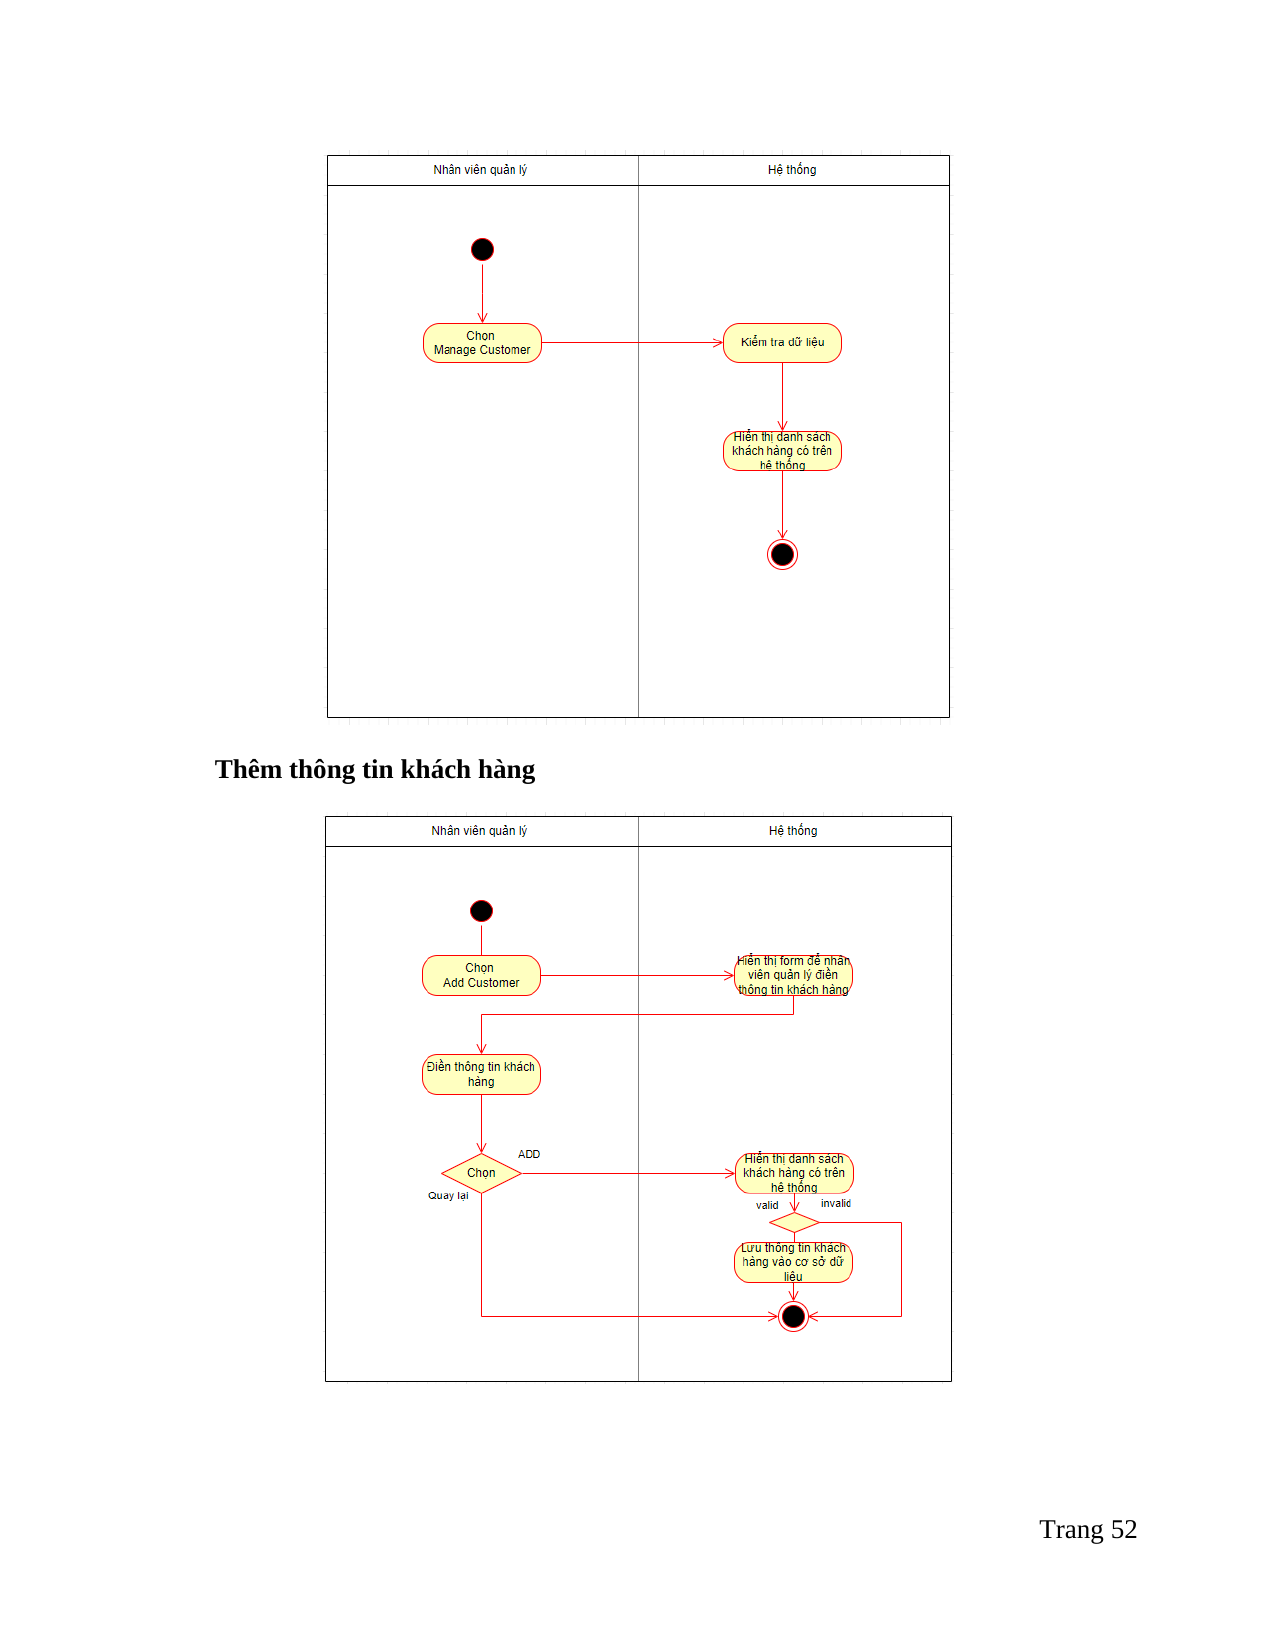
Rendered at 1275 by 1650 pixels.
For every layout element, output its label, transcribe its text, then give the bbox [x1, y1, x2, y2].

text Thêm thông tin khách hàng [139, 753, 1137, 784]
picture [322, 812, 955, 1384]
picture [323, 150, 954, 725]
